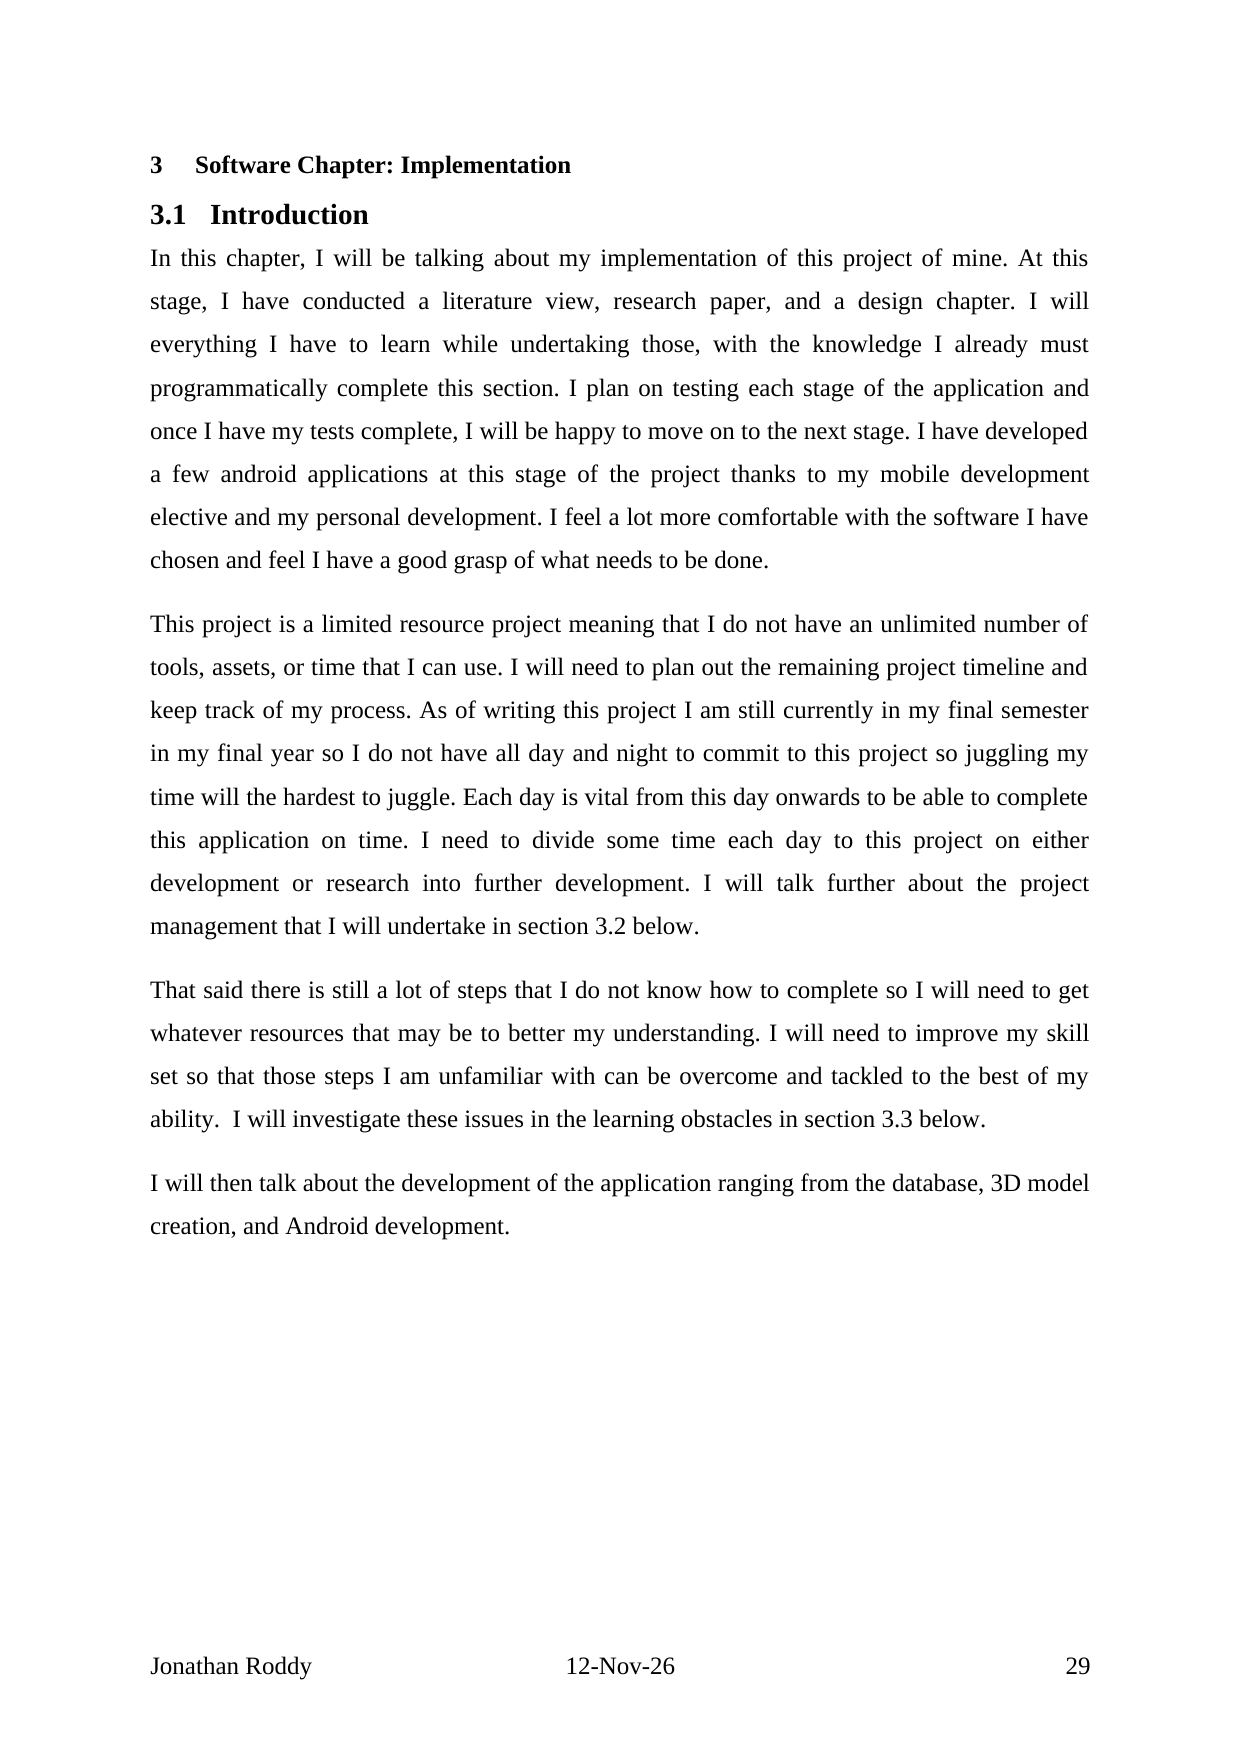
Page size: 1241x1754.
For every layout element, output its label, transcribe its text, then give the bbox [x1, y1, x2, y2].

text This project is a limited resource project meaning that I do not have an unlimited number of tools, assets, or time that I can use. I will need to plan out the remaining project timeline and keep track of my process. As of writing this project I am still currently in my final semester in my final year so I do not have all day and night to commit to this project so juggling my time will the hardest to juggle. Each day is vital from this day onwards to be able to complete this application on time. I need to divide some time each day to this project on either development or research into further development. I will talk further about the project management that I will undertake in section 3.2 below. [150, 609, 1090, 940]
text In this chapter, I will be talking about my implementation of this project of mine. At this stage, I have conducted a literature view, research paper, and a design chapter. I will everything I have to learn while undertaking those, with the knowledge I already must programmatically complete this section. I plan on testing each stage of the application and once I have my tests complete, I will be happy to move on to the next stage. I have developed a few android applications at this stage of the project thanks to my mobile development elective and my personal development. I feel a lot more comfortable with the software I have chosen and feel I have a good grasp of what needs to be done. [150, 243, 1090, 574]
subtitle Introduction [150, 197, 1090, 231]
text I will then talk about the development of the application ranging from the database, 3D model creation, and Android development. [150, 1168, 1090, 1240]
text That said there is still a lot of steps that I do not know how to complete so I will need to get whatever resources that may be to better my understanding. I will need to improve my skill set so that those steps I am unfamiliar with can be overcome and tackled to the best of my ability. I will investigate these issues in the learning obstacles in section 3.3 below. [150, 975, 1090, 1133]
subtitle Software Chapter: Implementation [150, 150, 1090, 179]
